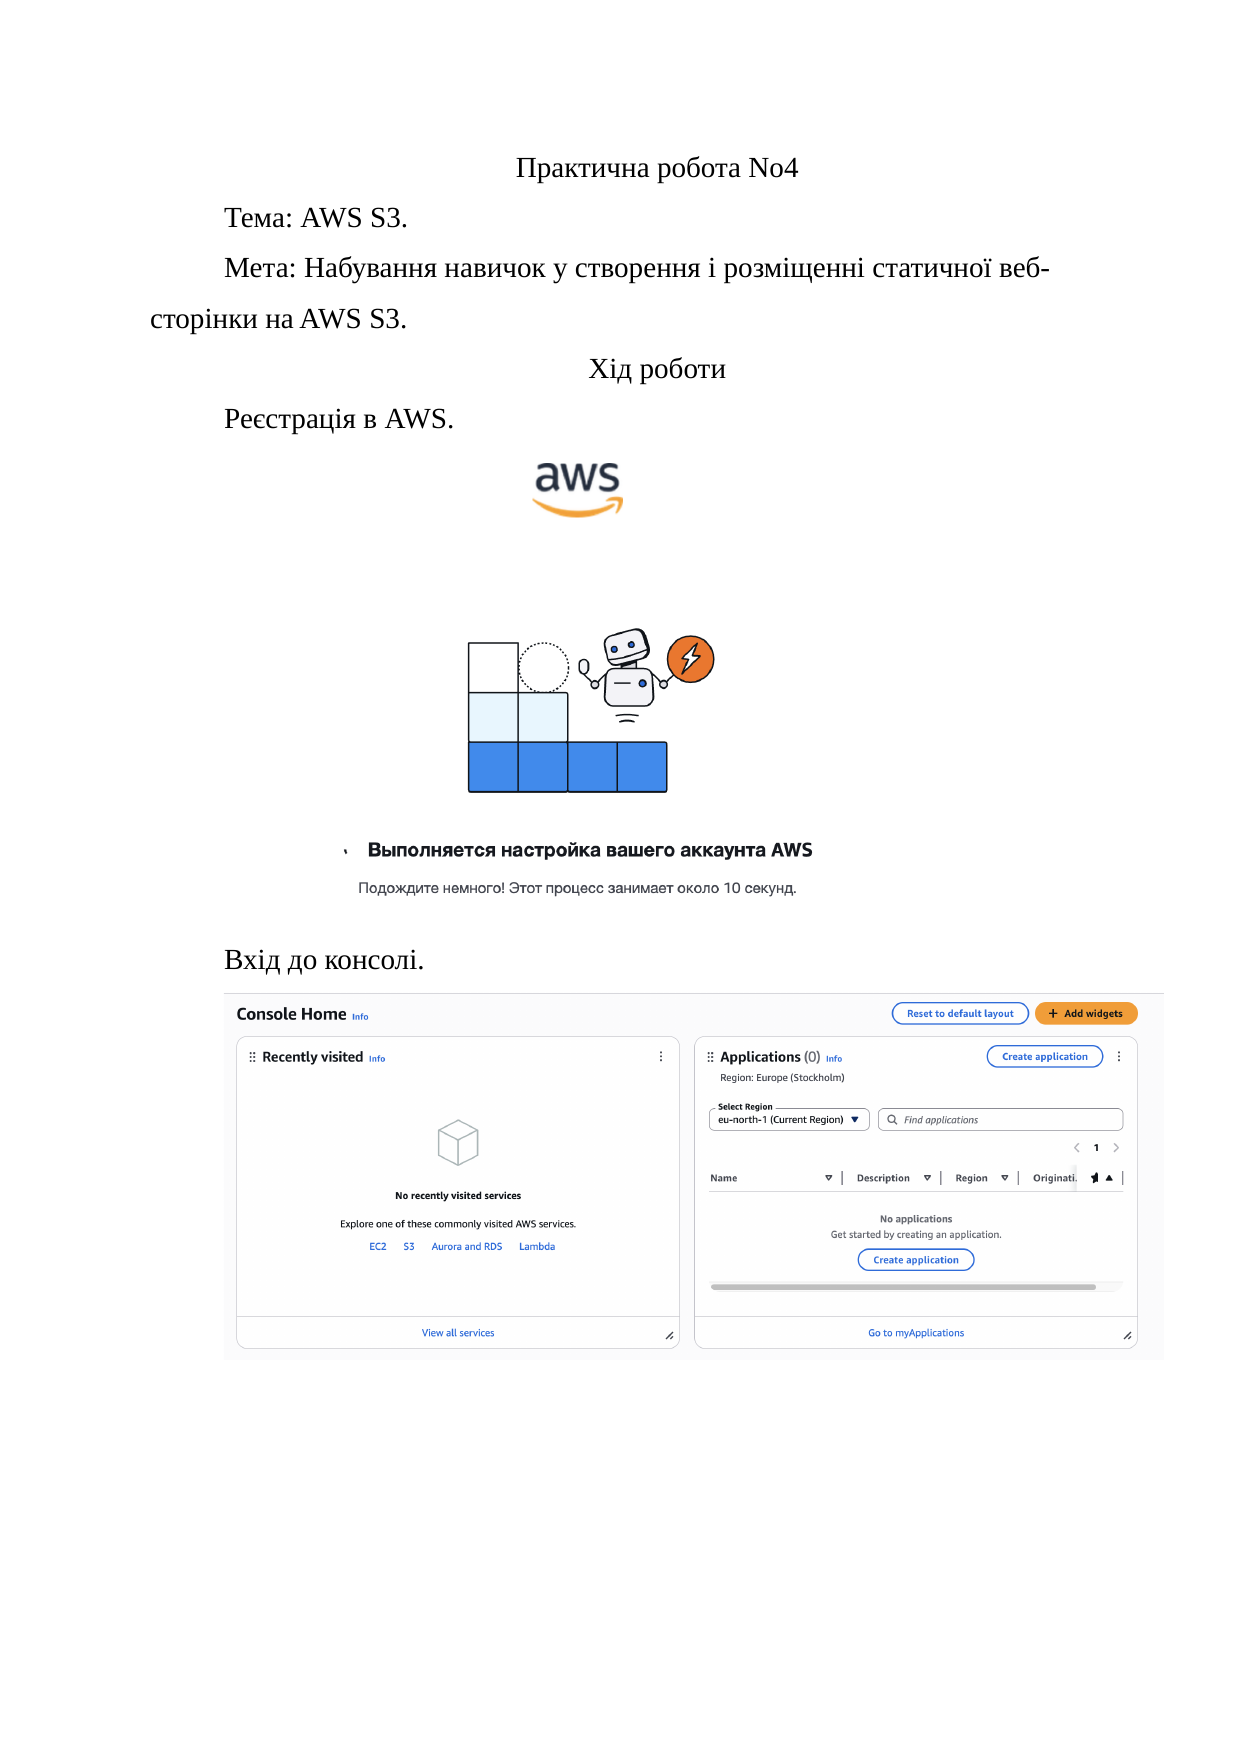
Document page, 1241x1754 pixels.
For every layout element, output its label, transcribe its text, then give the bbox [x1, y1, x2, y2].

text Хід роботи [150, 351, 1090, 385]
picture [223, 992, 1164, 1360]
text Тема: AWЅ Ѕ3. [150, 200, 1090, 234]
text Практична робота No4 [150, 150, 1090, 183]
text Реєстрація в AWS. [150, 402, 1090, 435]
picture [223, 451, 922, 926]
text Вхід до консолі. [150, 942, 1090, 976]
text Мета: Набування навичок у створення і розміщенні статичної веб-сторінки нa AWS S3. [150, 251, 1090, 334]
